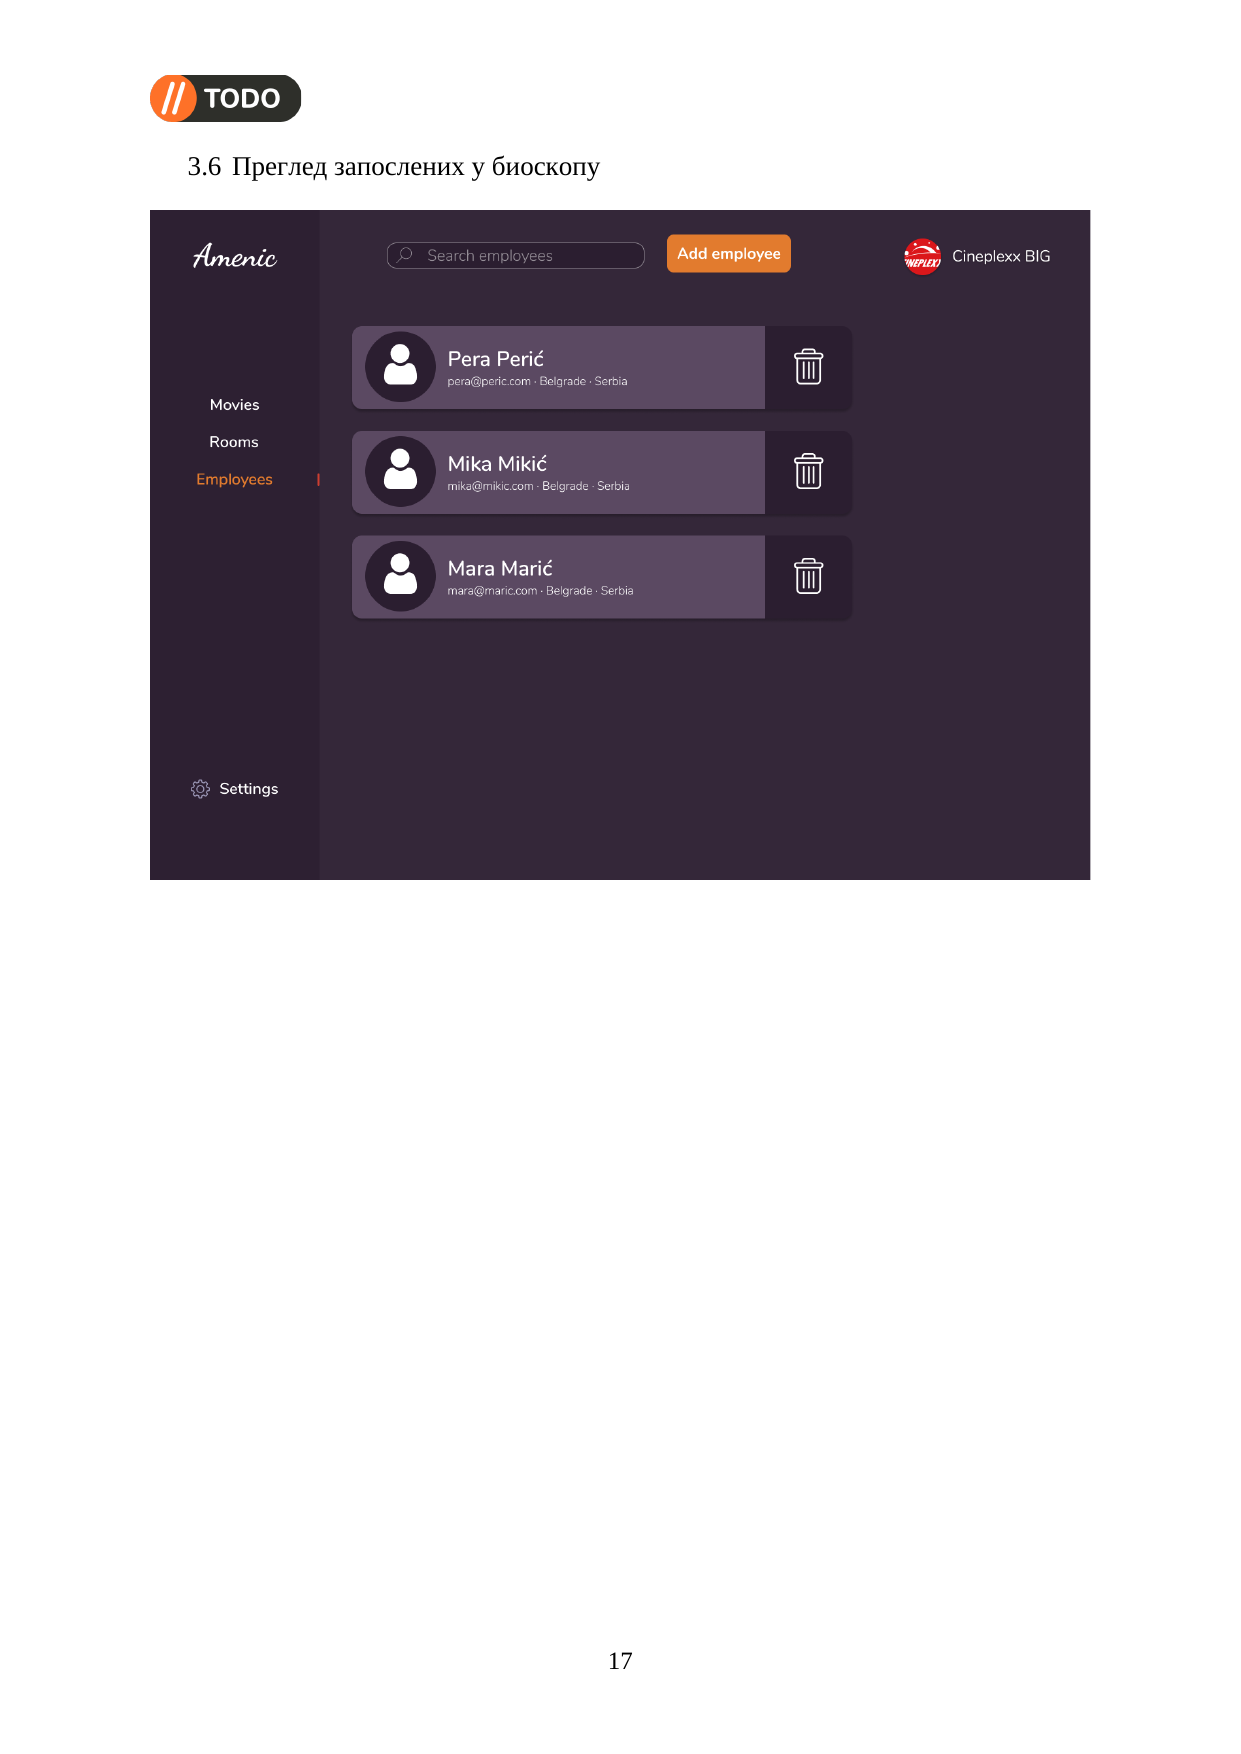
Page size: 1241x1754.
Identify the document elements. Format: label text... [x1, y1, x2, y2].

picture [150, 75, 302, 122]
picture [150, 210, 1091, 880]
subtitle Преглед запослених у биоскопу [187, 150, 1090, 181]
